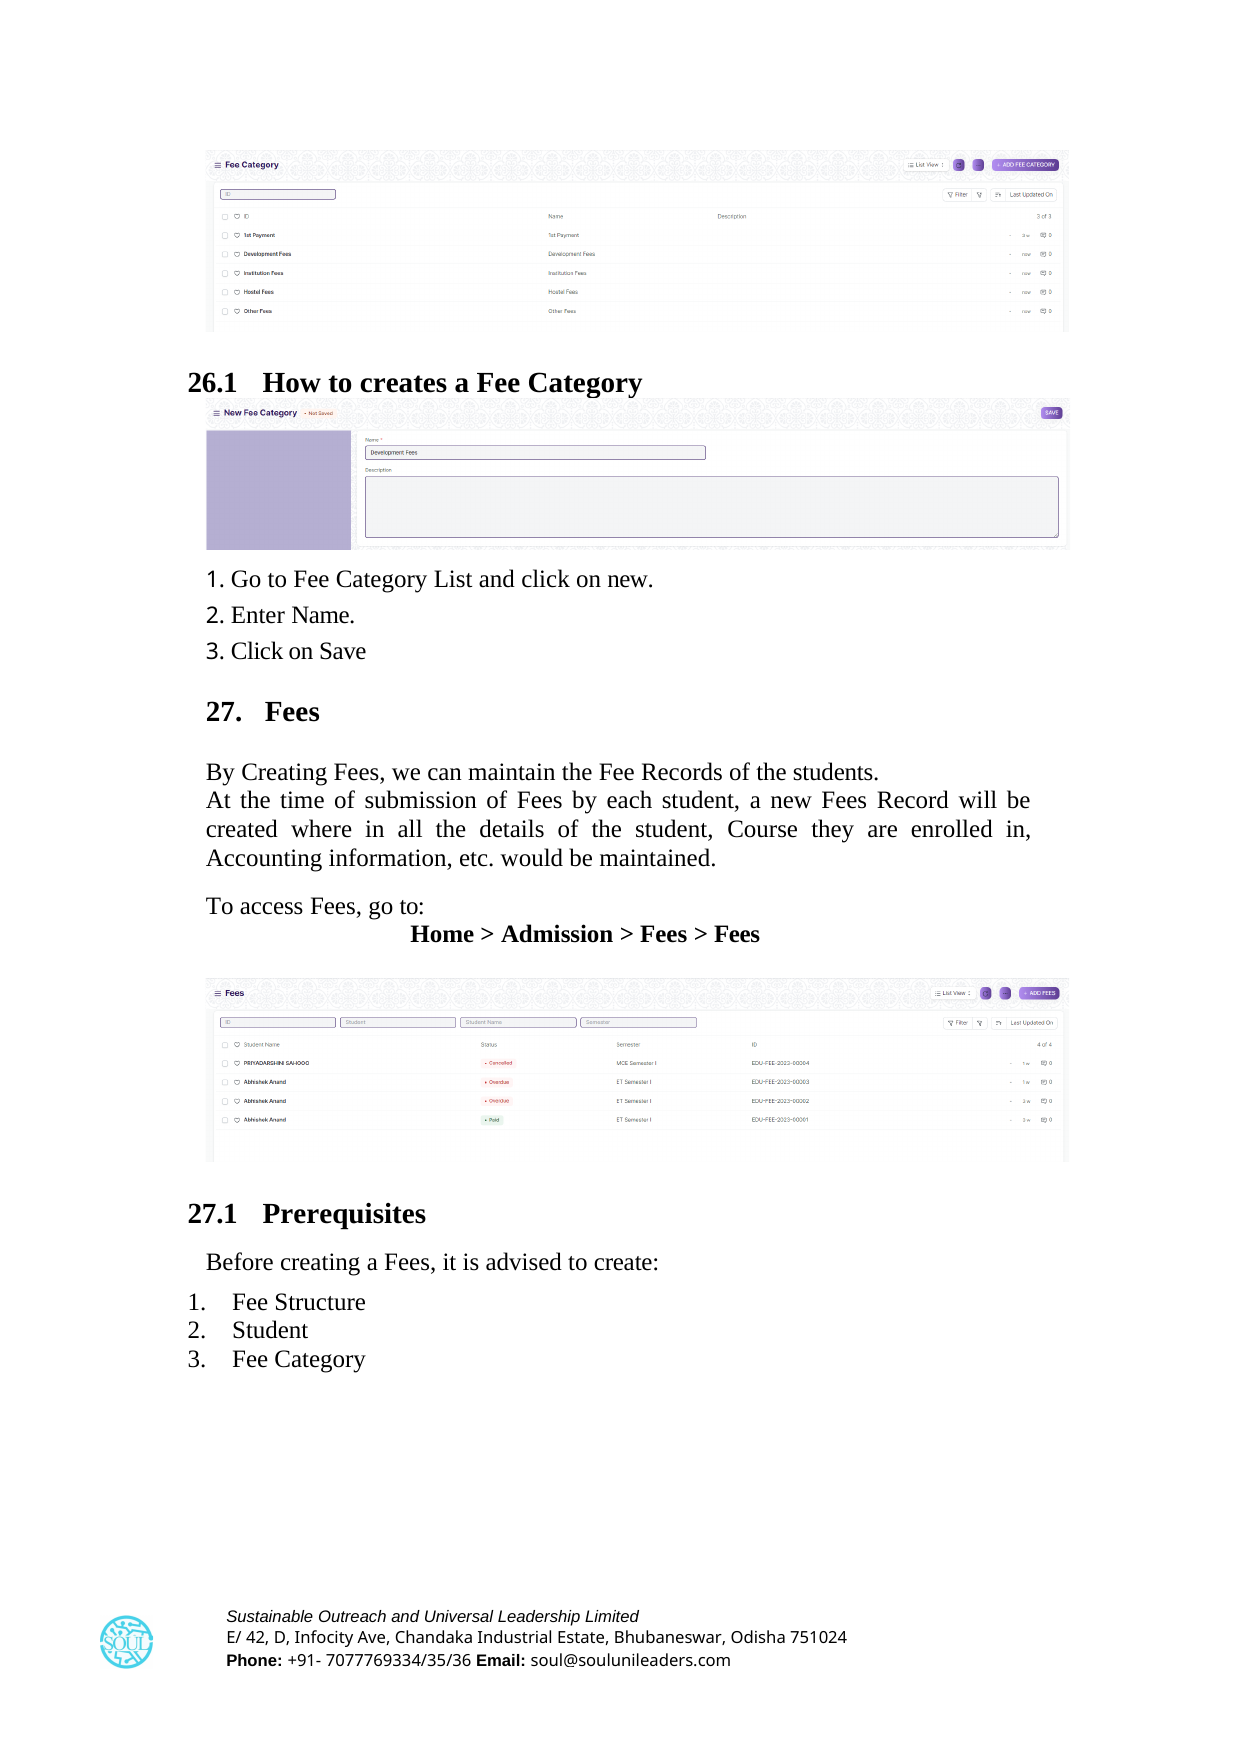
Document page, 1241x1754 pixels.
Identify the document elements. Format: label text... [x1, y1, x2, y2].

subtitle Prerequisites [187, 1196, 1053, 1229]
list Click on Save [206, 634, 1053, 666]
list Enter Name. [206, 599, 1053, 630]
picture [205, 977, 1070, 1162]
list Go to Fee Category List and click on new. [206, 563, 1053, 594]
text To access Fees, go to: [206, 891, 1053, 919]
subtitle How to creates a Fee Category [187, 365, 1053, 399]
text At the time of submission of Fees by each student, a new Fees Record will be created where in all the details of the student, Course they are enrolled in, Accounting information, etc. would be maintained. [206, 786, 1031, 872]
picture [205, 398, 1071, 550]
subtitle Fees [206, 694, 1053, 728]
text Before creating a Fees, it is advised to create: [206, 1247, 1053, 1275]
picture [100, 1615, 154, 1669]
text Home > Admission > Fees > Fees [206, 919, 965, 948]
list Fee Structure [187, 1287, 1053, 1315]
picture [205, 150, 1069, 332]
list Fee Category [187, 1344, 1053, 1373]
text By Creating Fees, we can maintain the Fee Records of the students. [206, 757, 1053, 786]
list Student [187, 1315, 1053, 1344]
